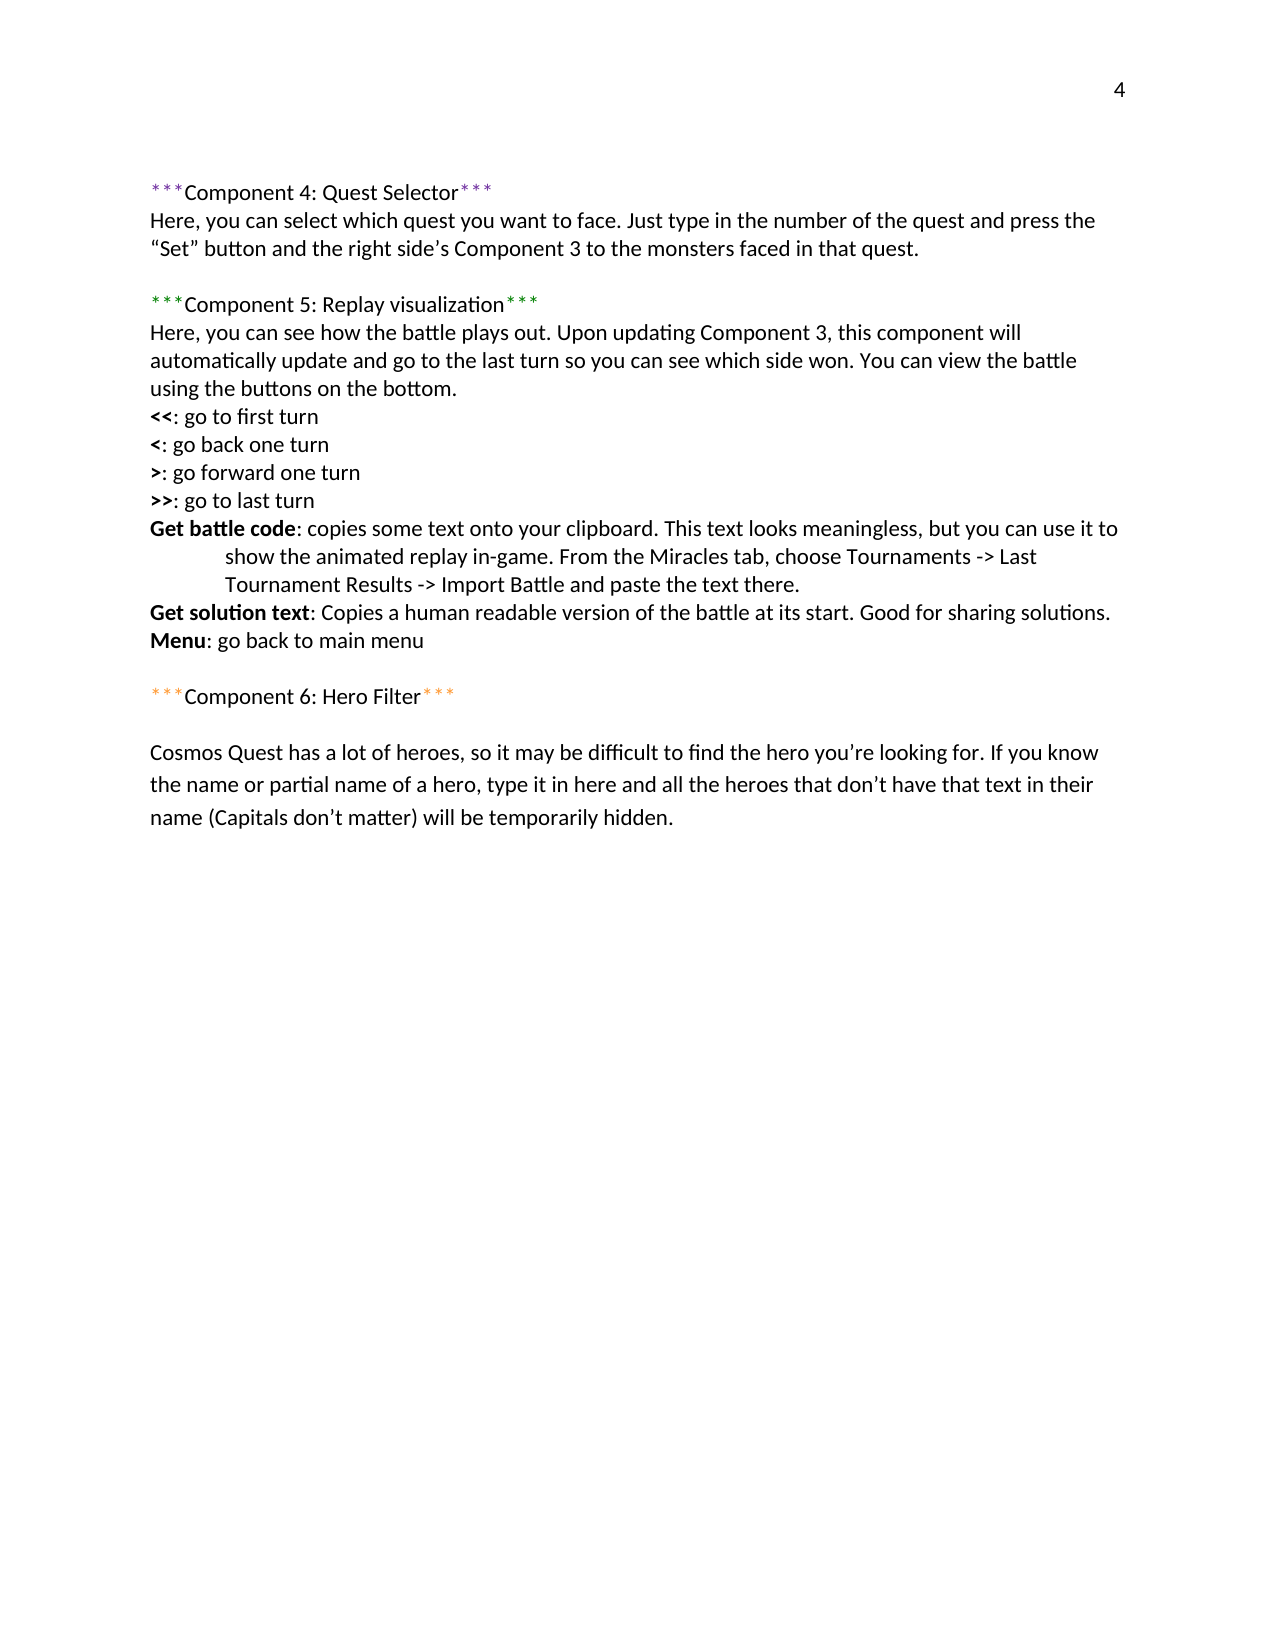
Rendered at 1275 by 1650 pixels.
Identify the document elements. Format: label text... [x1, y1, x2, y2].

text Get battle code: copies some text onto your clipboard. This text looks meaningless, but you can use it to show the animated replay in-game. From the Miracles tab, choose Tournaments -> Last Tournament Results -> Import Battle and paste the text there. [150, 514, 1125, 598]
text <: go back one turn [150, 430, 1125, 458]
text Menu: go back to main menu [150, 626, 1125, 654]
text Cosmos Quest has a lot of heroes, so it may be difficult to find the hero you’re looking for. If you know the name or partial name of a hero, type it in here and all the heroes that don’t have that text in their name (Capitals don’t matter) will be temporarily hidden. [150, 738, 1125, 831]
text <<: go to first turn [150, 402, 1125, 430]
text Get solution text: Copies a human readable version of the battle at its start. Good for sharing solutions. [150, 598, 1125, 626]
text >: go forward one turn [150, 458, 1125, 486]
text ***Component 4: Quest Selector*** [150, 178, 1125, 206]
text ***Component 5: Replay visualization*** [150, 290, 1125, 318]
text >>: go to last turn [150, 486, 1125, 514]
text Here, you can see how the battle plays out. Upon updating Component 3, this component will automatically update and go to the last turn so you can see which side won. You can view the battle using the buttons on the bottom. [150, 318, 1125, 402]
text Here, you can select which quest you want to face. Just type in the number of the quest and press the “Set” button and the right side’s Component 3 to the monsters faced in that quest. [150, 206, 1125, 262]
text ***Component 6: Hero Filter*** [150, 682, 1125, 710]
